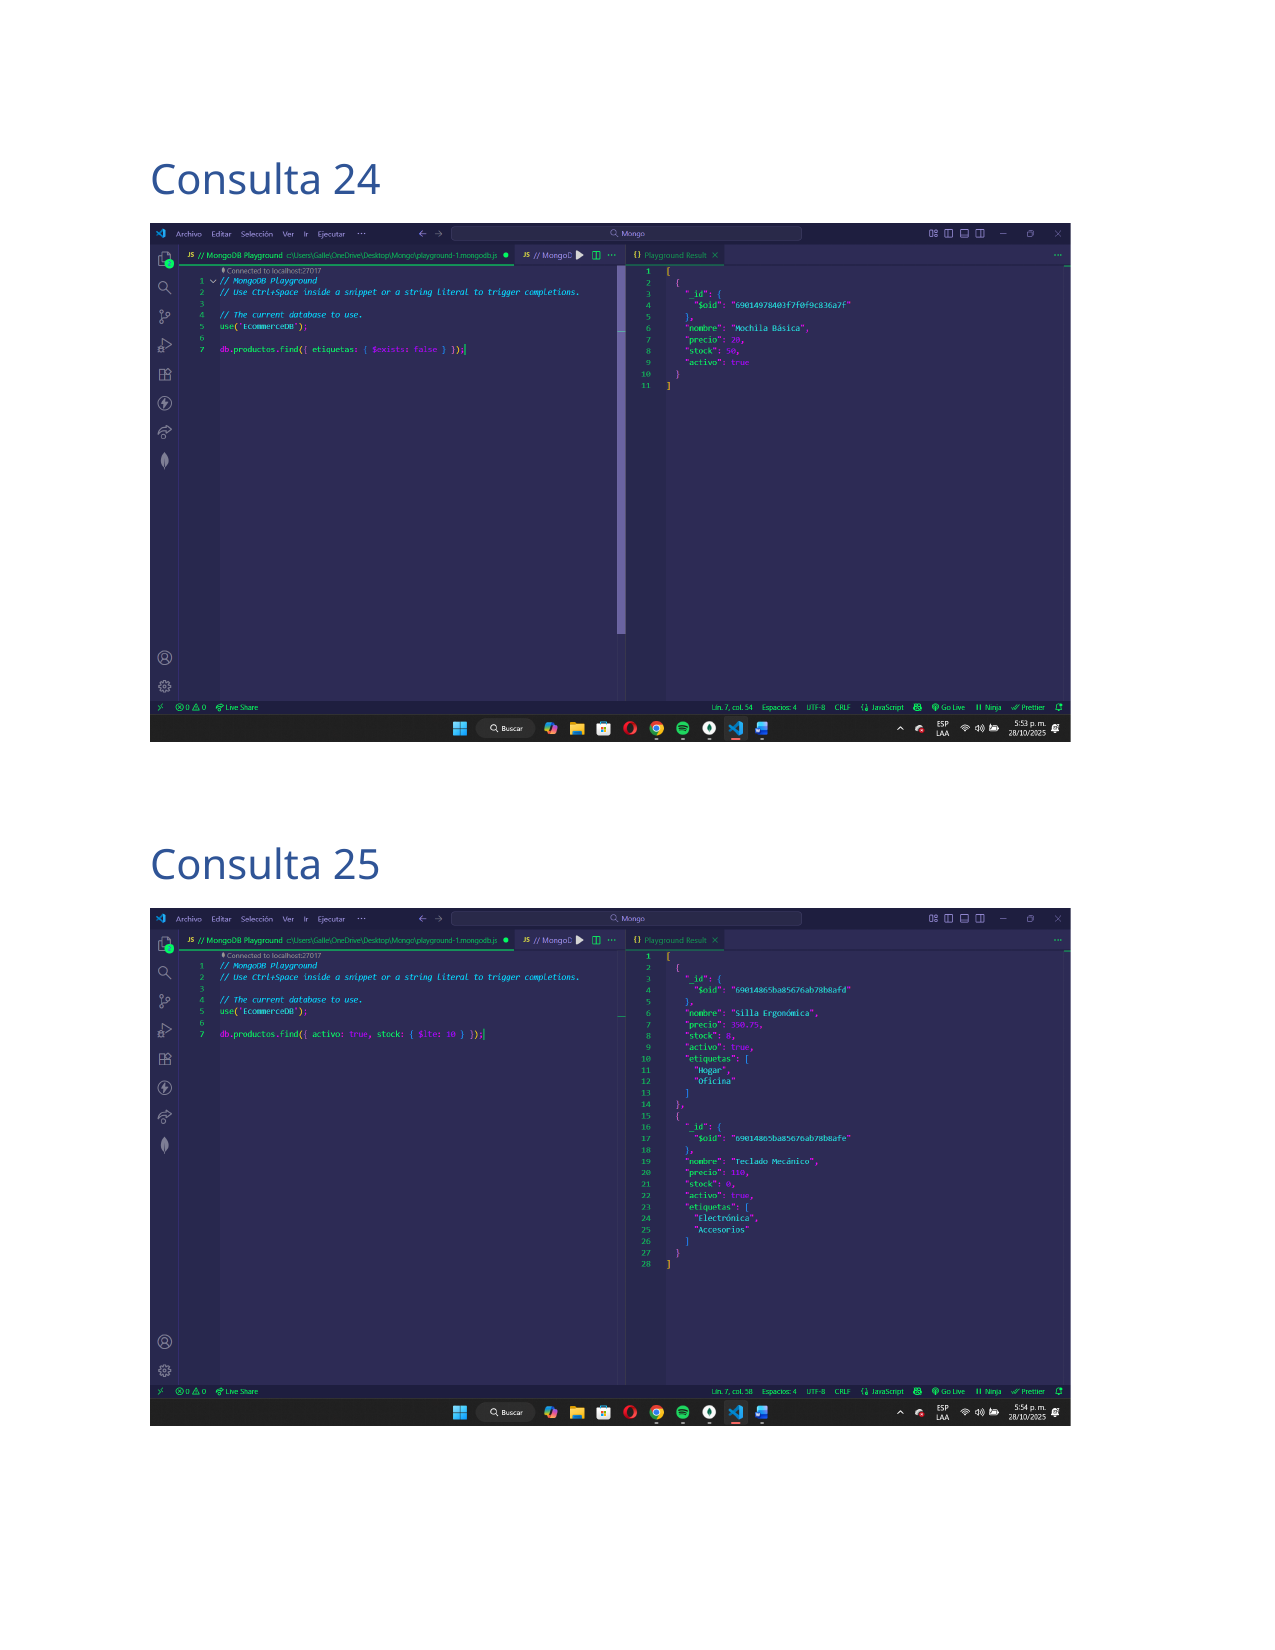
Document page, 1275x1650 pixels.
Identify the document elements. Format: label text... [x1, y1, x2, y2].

picture [150, 223, 1071, 742]
subtitle Consulta 24 [150, 150, 1125, 207]
picture [150, 908, 1071, 1426]
subtitle Consulta 25 [150, 835, 1125, 892]
